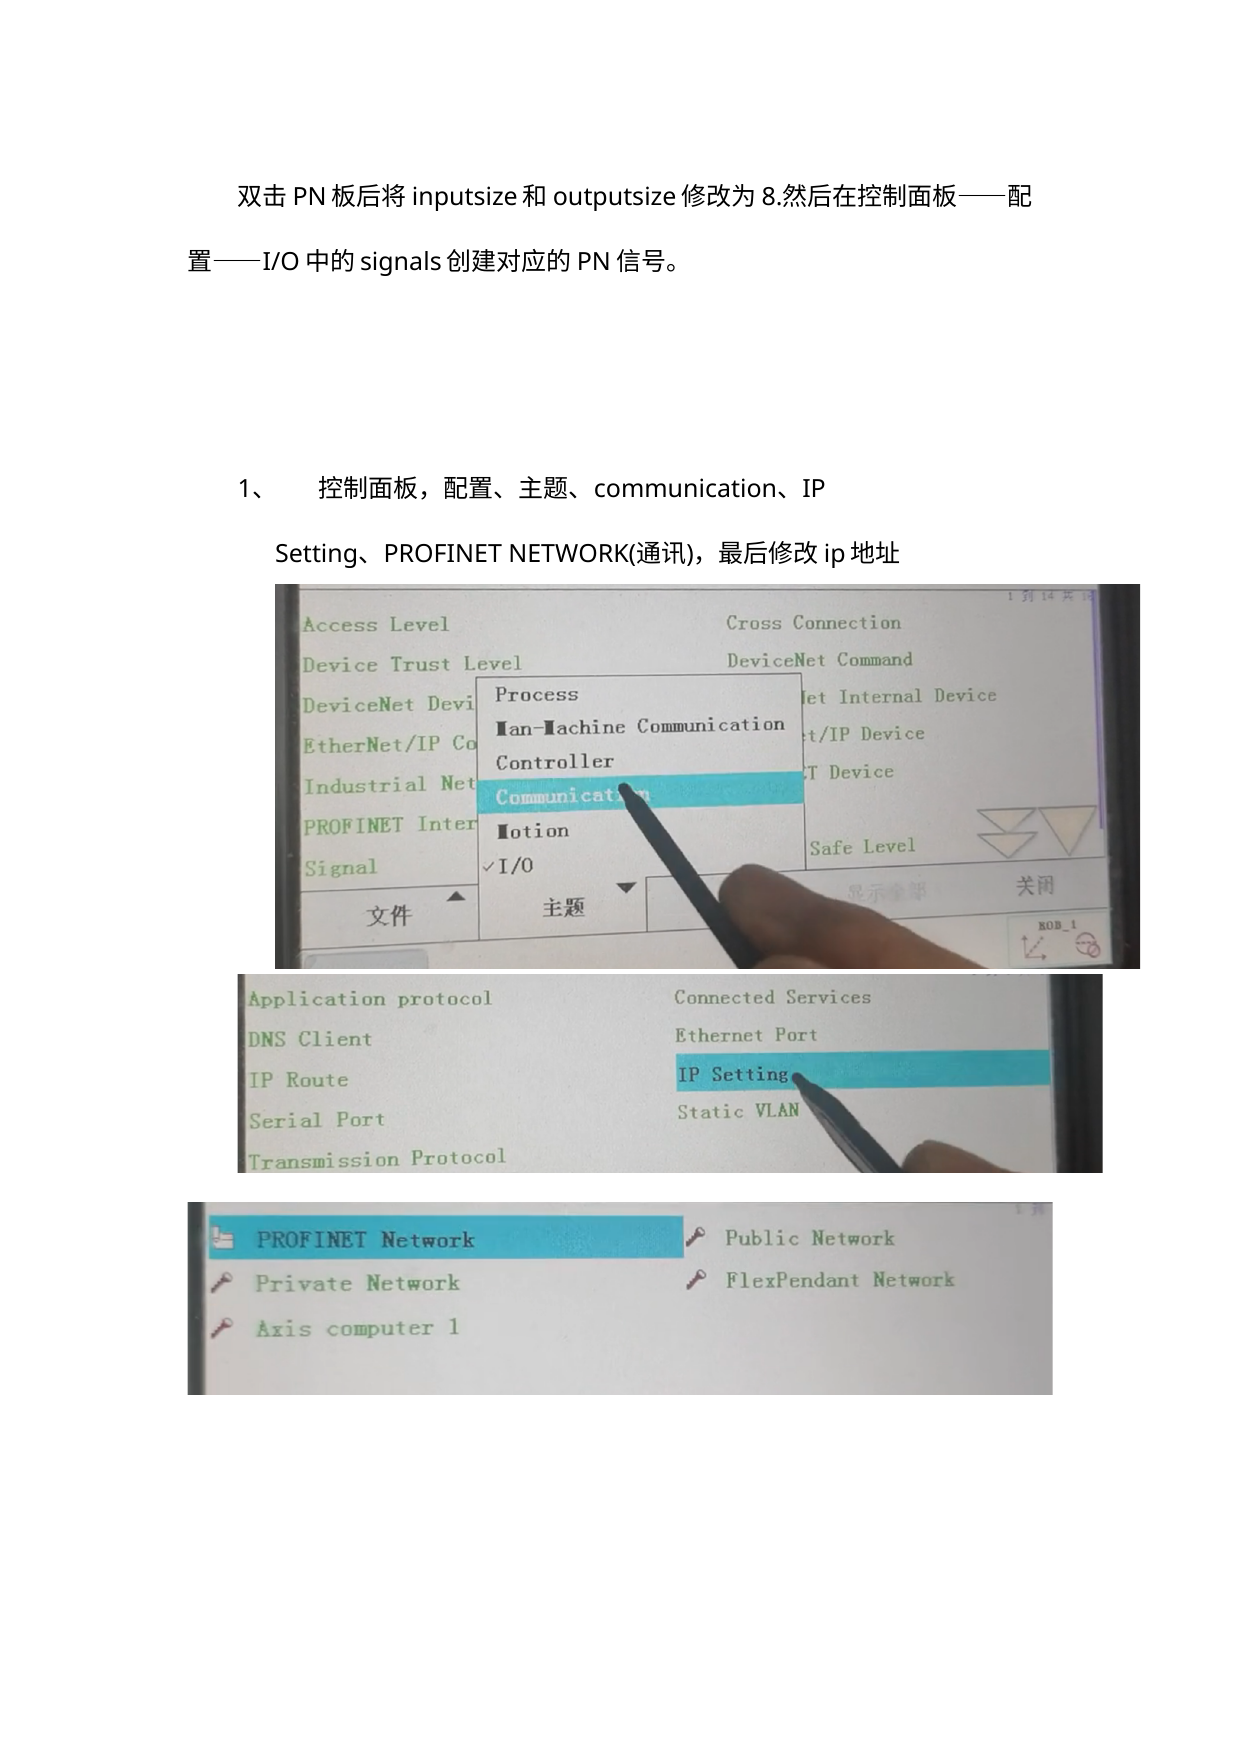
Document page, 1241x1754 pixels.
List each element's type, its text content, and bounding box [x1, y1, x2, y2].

picture [275, 584, 1141, 969]
picture [187, 1202, 1053, 1395]
text 双击PN板后将inputsize和outputsize修改为8.然后在控制面板——配置——I/O中的signals创建对应的PN信号。 [187, 162, 1053, 292]
picture [237, 974, 1103, 1173]
